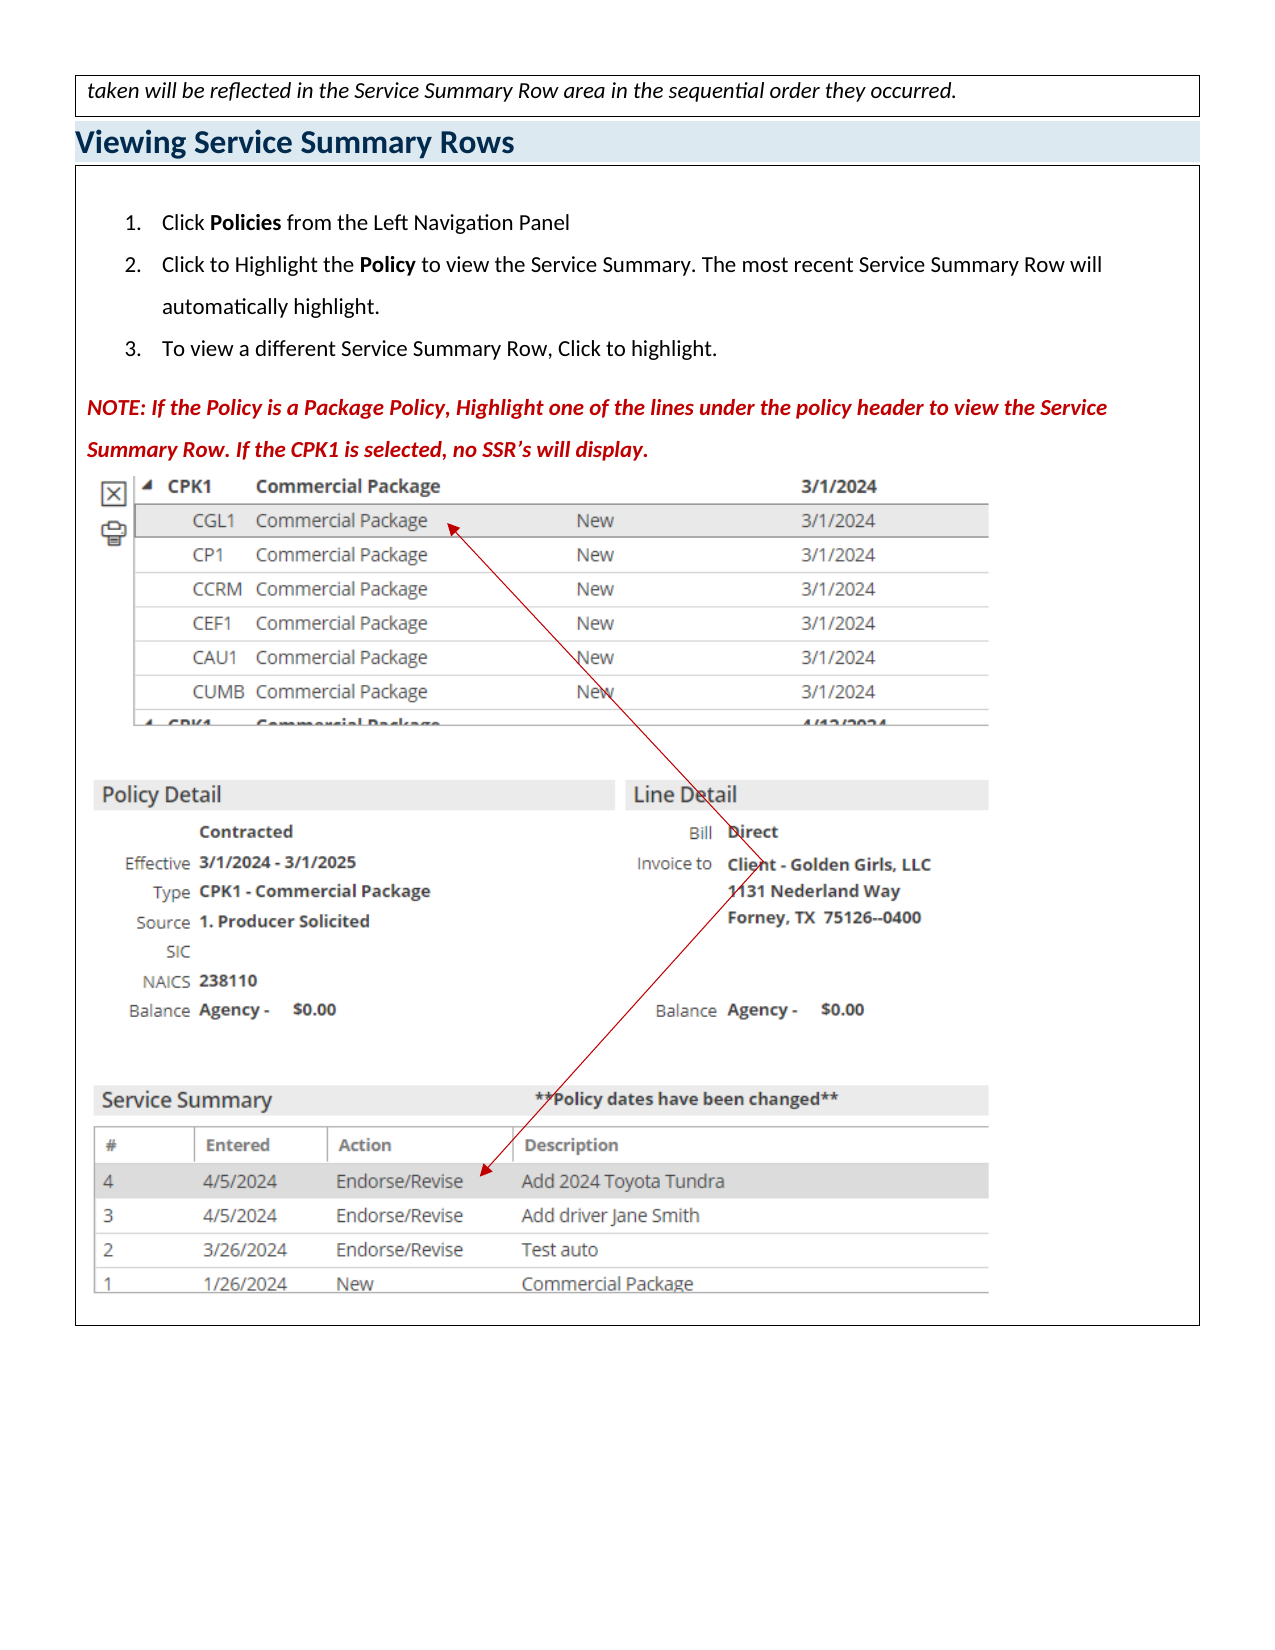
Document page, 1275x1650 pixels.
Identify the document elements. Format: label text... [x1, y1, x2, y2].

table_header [76, 76, 1199, 116]
table_header Click Policies from the Left Navigation Panel Click to Highlight the Policy to view the Service Summary. The most recent Service Summary Row will automatically highlight. To view a different Service Summary Row, Click to highlight. NOTE: If the Policy is a Package Policy, Highlight one of the lines under the policy header to view the Service Summary Row. If the CPK1 is selected, no SSR’s will display. [76, 166, 1199, 1325]
picture [86, 476, 989, 1300]
subtitle Viewing Service Summary Rows [75, 121, 1200, 162]
